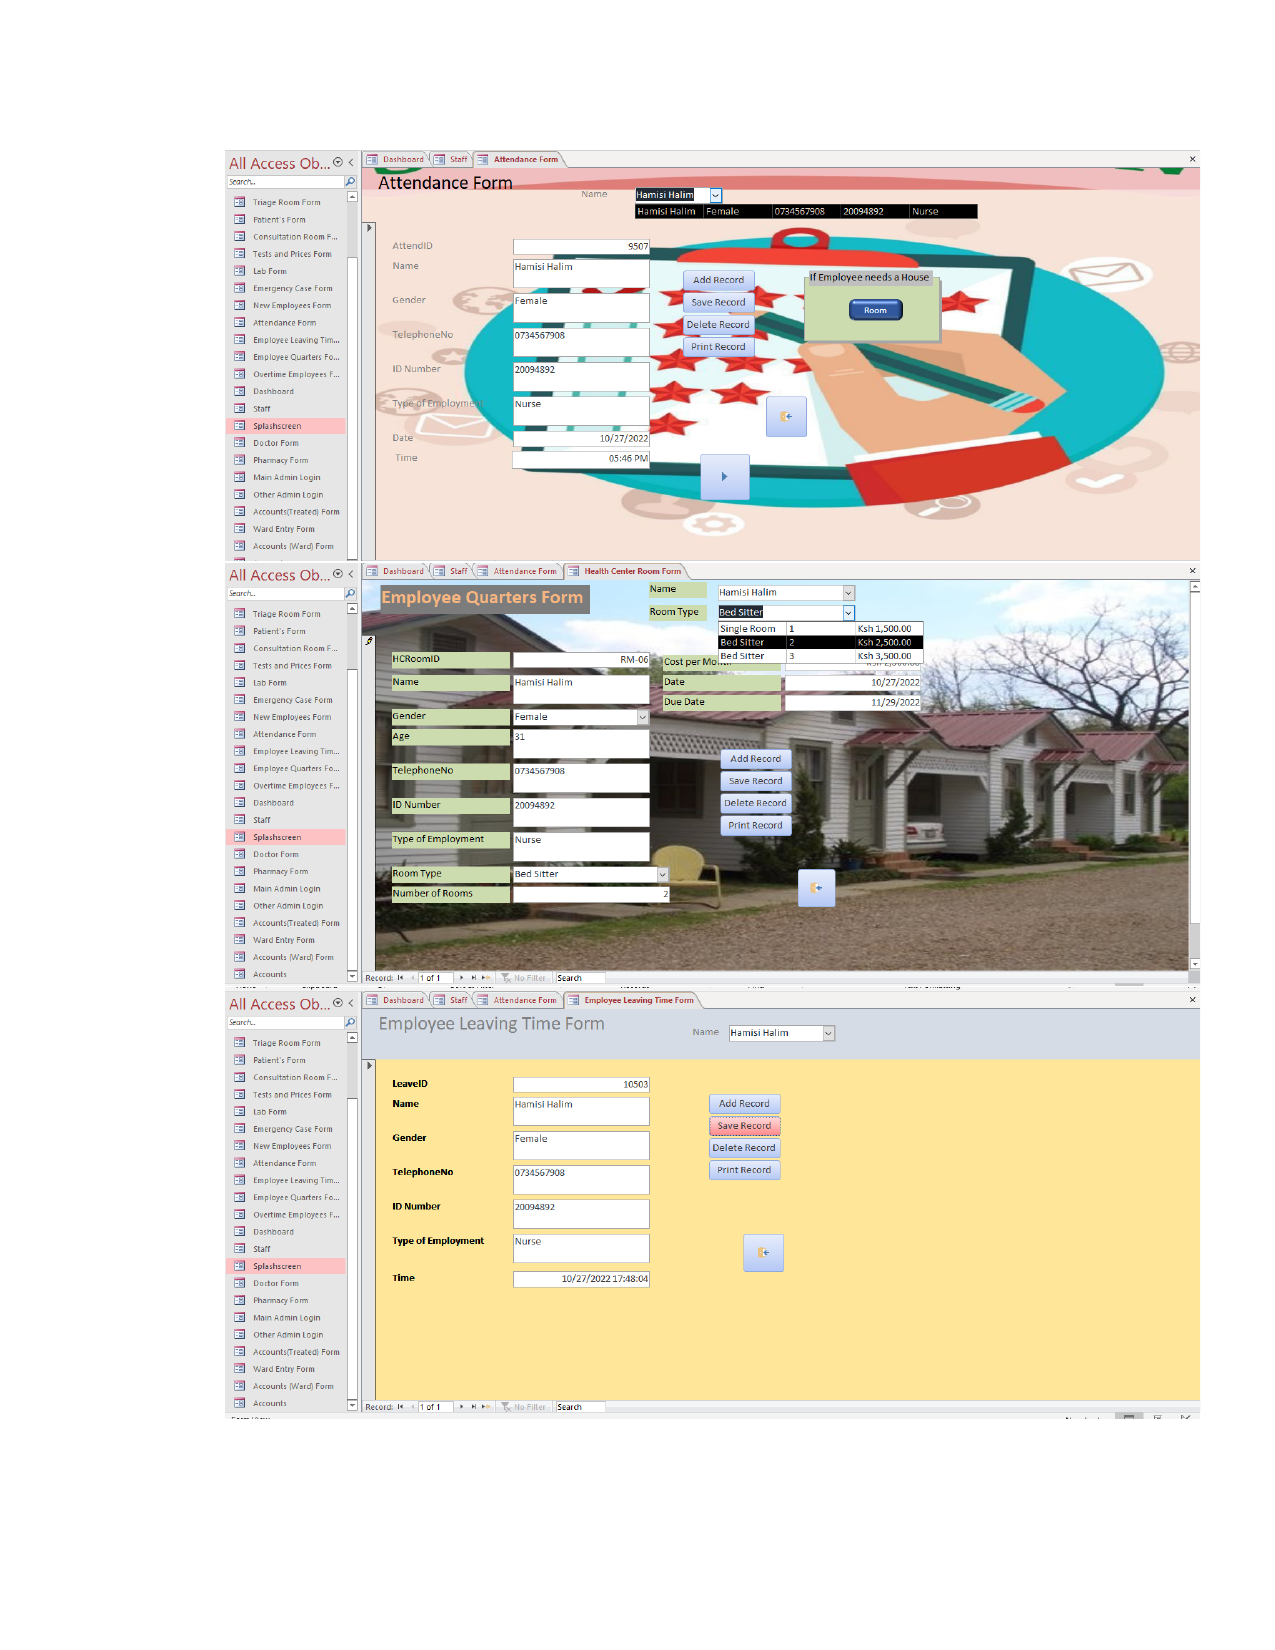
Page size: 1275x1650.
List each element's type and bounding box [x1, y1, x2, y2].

picture [225, 987, 1200, 1419]
picture [225, 150, 1200, 561]
picture [225, 563, 1200, 986]
